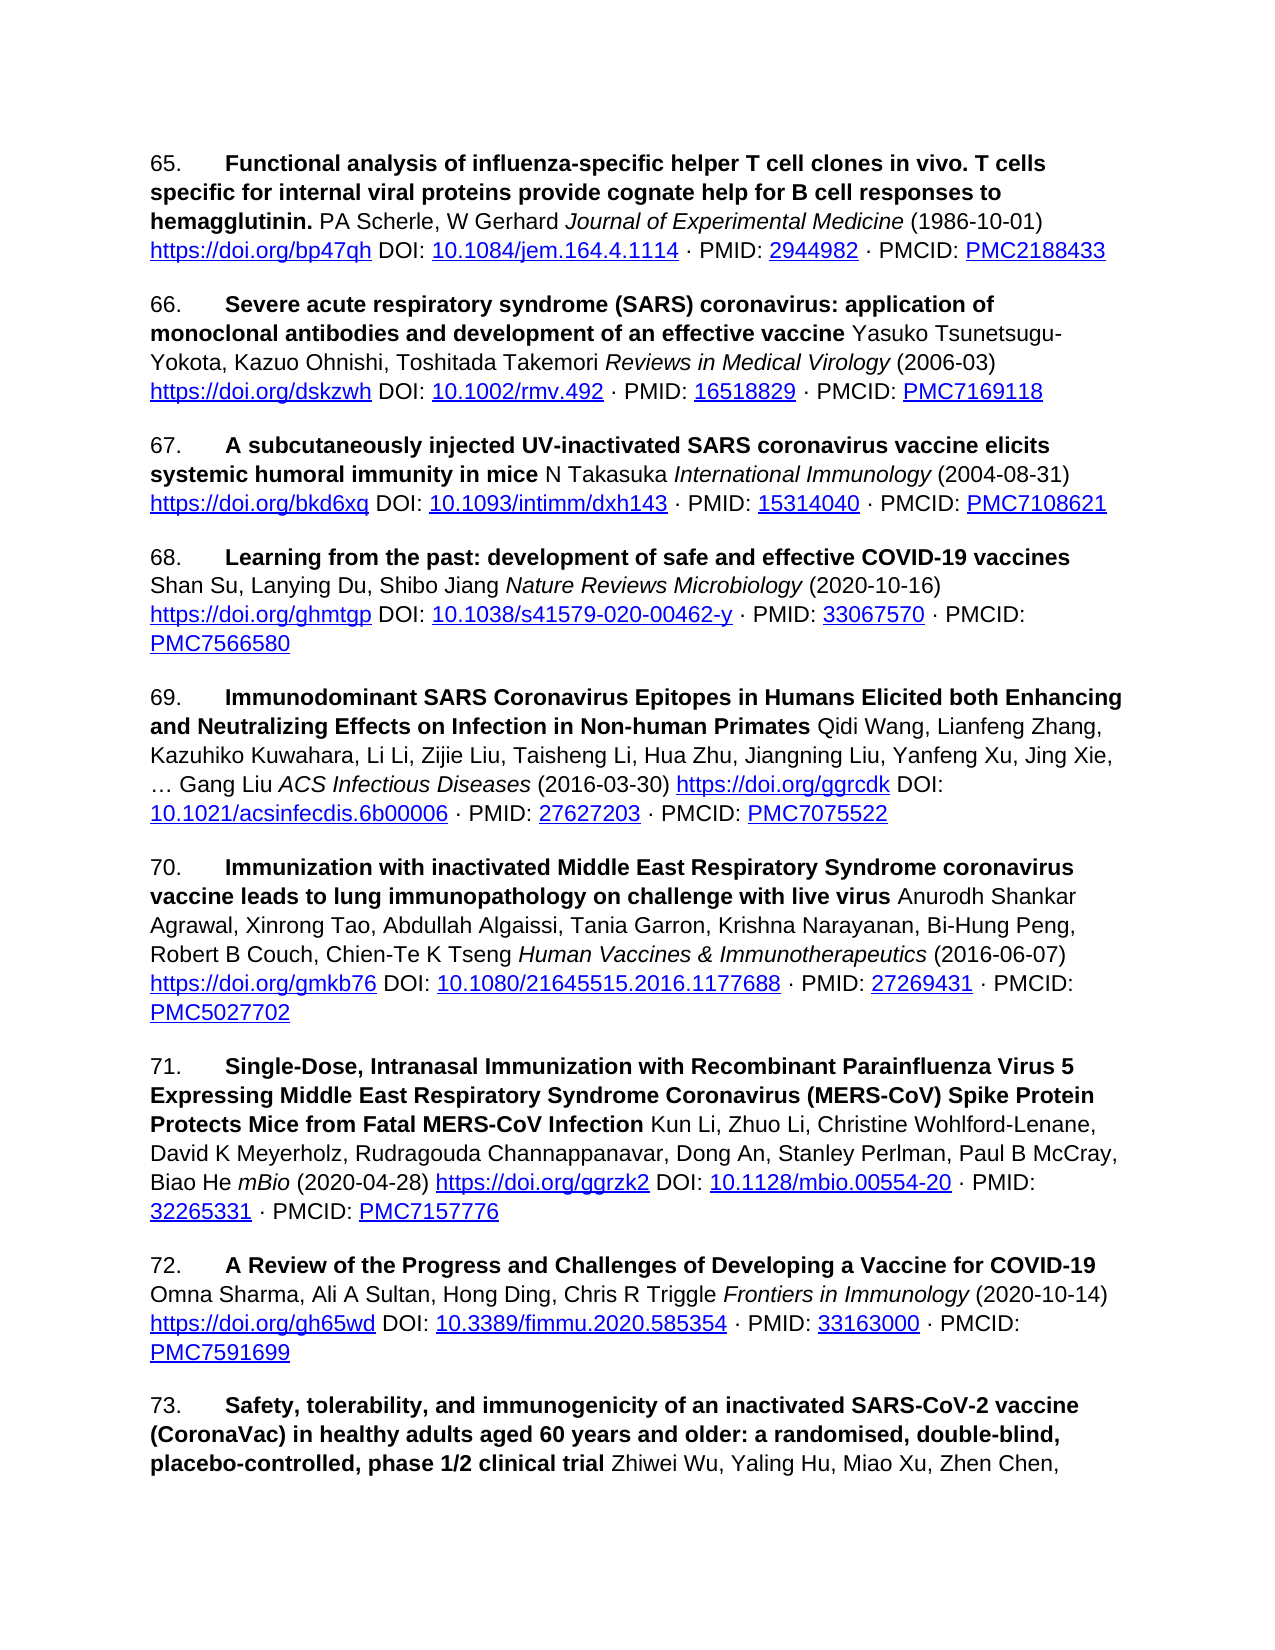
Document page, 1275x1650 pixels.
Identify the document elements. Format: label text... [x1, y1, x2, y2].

text 70. Immunization with inactivated Middle East Respiratory Syndrome coronavirus vaccine leads to lung immunopathology on challenge with live virus Anurodh Shankar Agrawal, Xinrong Tao, Abdullah Algaissi, Tania Garron, Krishna Narayanan, Bi-Hung Peng, Robert B Couch, Chien-Te K Tseng Human Vaccines & Immunotherapeutics (2016-06-07) https://doi.org/gmkb76 DOI: 10.1080/21645515.2016.1177688 · PMID: 27269431 · PMCID: PMC5027702 [150, 854, 1125, 1025]
text 69. Immunodominant SARS Coronavirus Epitopes in Humans Elicited both Enhancing and Neutralizing Effects on Infection in Non-human Primates Qidi Wang, Lianfeng Zhang, Kazuhiko Kuwahara, Li Li, Zijie Liu, Taisheng Li, Hua Zhu, Jiangning Liu, Yanfeng Xu, Jing Xie, … Gang Liu ACS Infectious Diseases (2016-03-30) https://doi.org/ggrcdk DOI: 10.1021/acsinfecdis.6b00006 · PMID: 27627203 · PMCID: PMC7075522 [150, 684, 1125, 827]
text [150, 1392, 1125, 1477]
text 68. Learning from the past: development of safe and effective COVID-19 vaccines Shan Su, Lanying Du, Shibo Jiang Nature Reviews Microbiology (2020-10-16) https://doi.org/ghmtgp DOI: 10.1038/s41579-020-00462-y · PMID: 33067570 · PMCID: PMC7566580 [150, 543, 1125, 657]
text 71. Single-Dose, Intranasal Immunization with Recombinant Parainfluenza Virus 5 Expressing Middle East Respiratory Syndrome Coronavirus (MERS-CoV) Spike Protein Protects Mice from Fatal MERS-CoV Infection Kun Li, Zhuo Li, Christine Wohlford-Lenane, David K Meyerholz, Rudragouda Channappanavar, Dong An, Stanley Perlman, Paul B McCray, Biao He mBio (2020-04-28) https://doi.org/ggrzk2 DOI: 10.1128/mbio.00554-20 · PMID: 32265331 · PMCID: PMC7157776 [150, 1053, 1125, 1224]
text 72. A Review of the Progress and Challenges of Developing a Vaccine for COVID-19 Omna Sharma, Ali A Sultan, Hong Ding, Chris R Triggle Frontiers in Immunology (2020-10-14) https://doi.org/gh65wd DOI: 10.3389/fimmu.2020.585354 · PMID: 33163000 · PMCID: PMC7591699 [150, 1252, 1125, 1365]
text 66. Severe acute respiratory syndrome (SARS) coronavirus: application of monoclonal antibodies and development of an effective vaccine Yasuko Tsunetsugu-Yokota, Kazuo Ohnishi, Toshitada Takemori Reviews in Medical Virology (2006-03) https://doi.org/dskzwh DOI: 10.1002/rmv.492 · PMID: 16518829 · PMCID: PMC7169118 [150, 291, 1125, 404]
text 67. A subcutaneously injected UV-inactivated SARS coronavirus vaccine elicits systemic humoral immunity in mice N Takasuka International Immunology (2004-08-31) https://doi.org/bkd6xq DOI: 10.1093/intimm/dxh143 · PMID: 15314040 · PMCID: PMC7108621 [150, 432, 1125, 516]
text 65. Functional analysis of influenza-specific helper T cell clones in vivo. T cells specific for internal viral proteins provide cognate help for B cell responses to hemagglutinin. PA Scherle, W Gerhard Journal of Experimental Medicine (1986-10-01) https://doi.org/bp47qh DOI: 10.1084/jem.164.4.1114 · PMID: 2944982 · PMCID: PMC2188433 [150, 150, 1125, 263]
